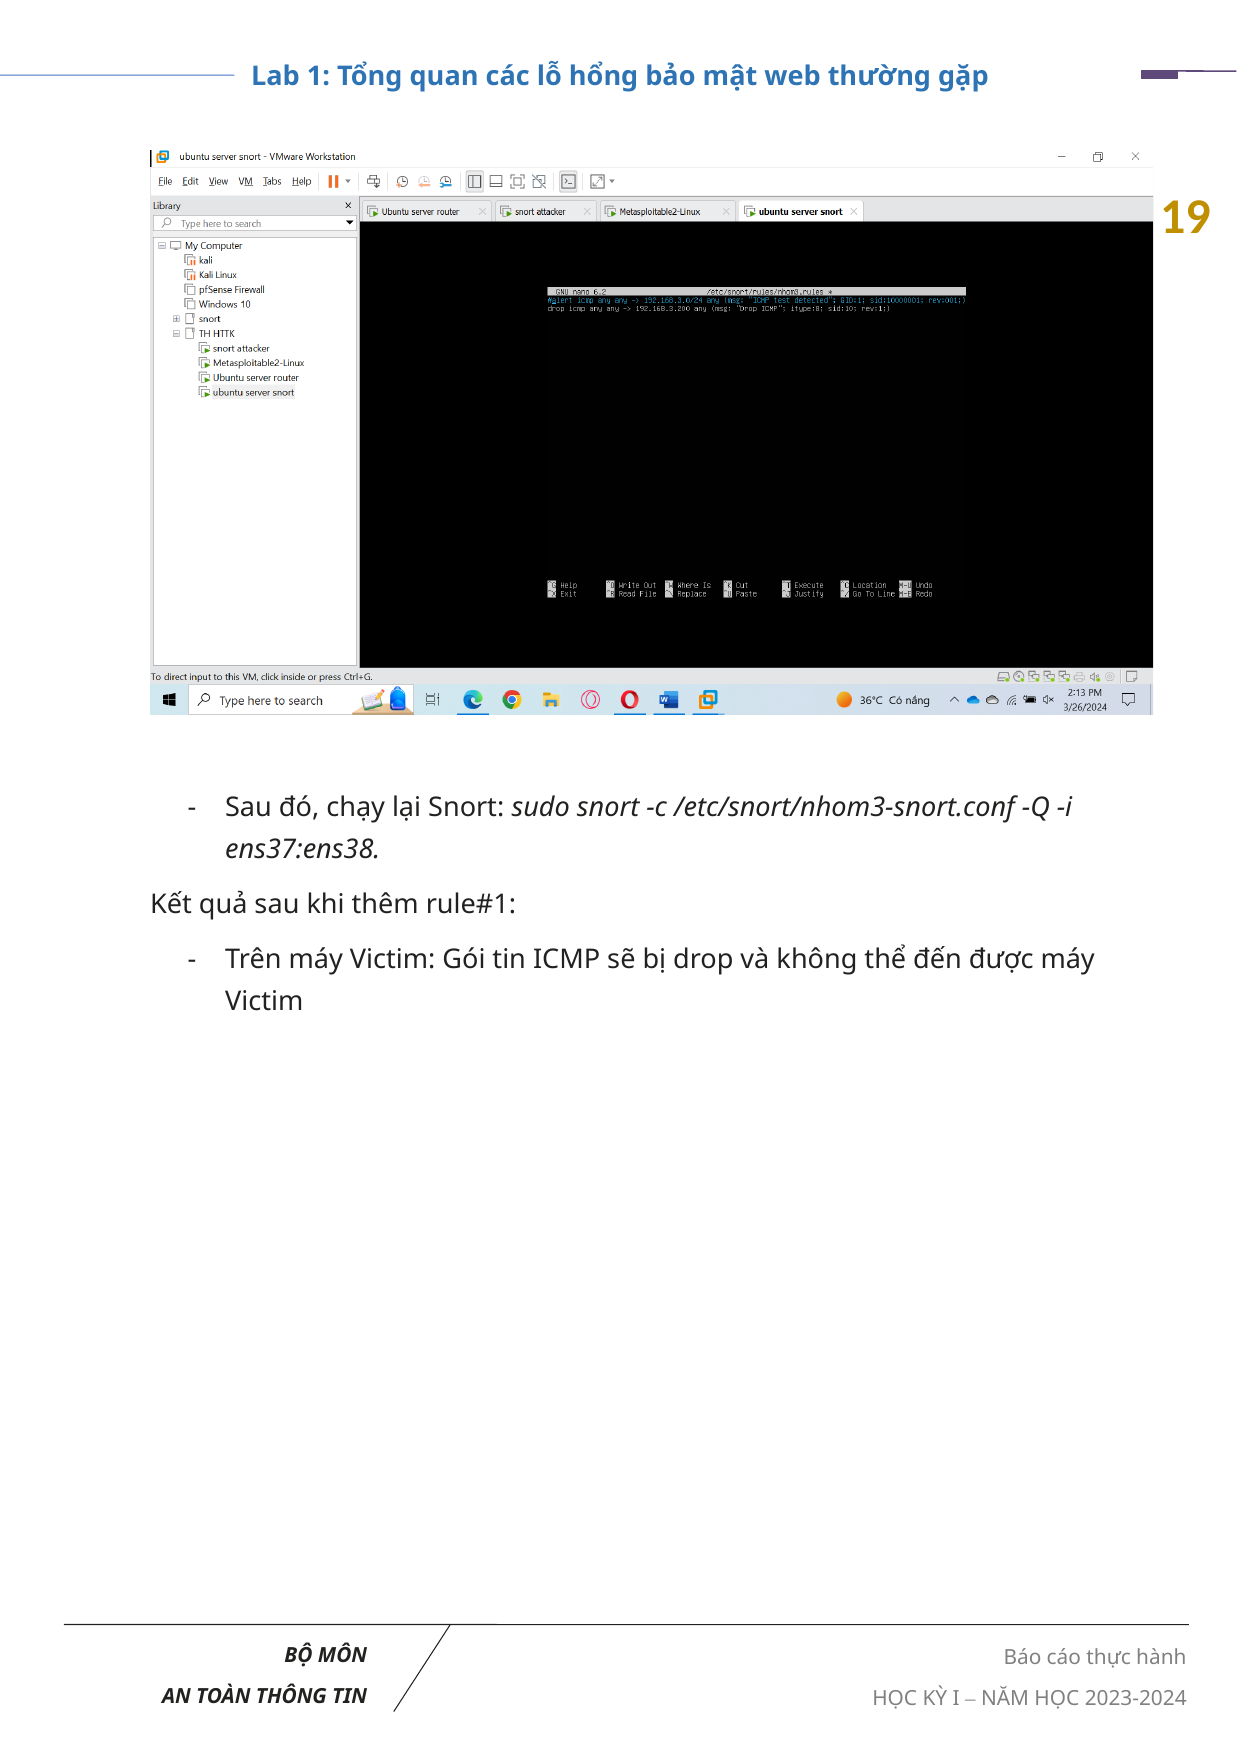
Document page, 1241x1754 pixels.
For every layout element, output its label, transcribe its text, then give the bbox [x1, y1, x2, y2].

list Trên máy Victim: Gói tin ICMP sẽ bị drop và không thể đến được máy Victim [187, 939, 1153, 1019]
picture [150, 150, 1154, 715]
text Kết quả sau khi thêm rule#1: [150, 884, 1153, 921]
list Sau đó, chạy lại Snort: sudo snort -c /etc/snort/nhom3-snort.conf -Q -i ens37:ens38. [187, 787, 1153, 866]
